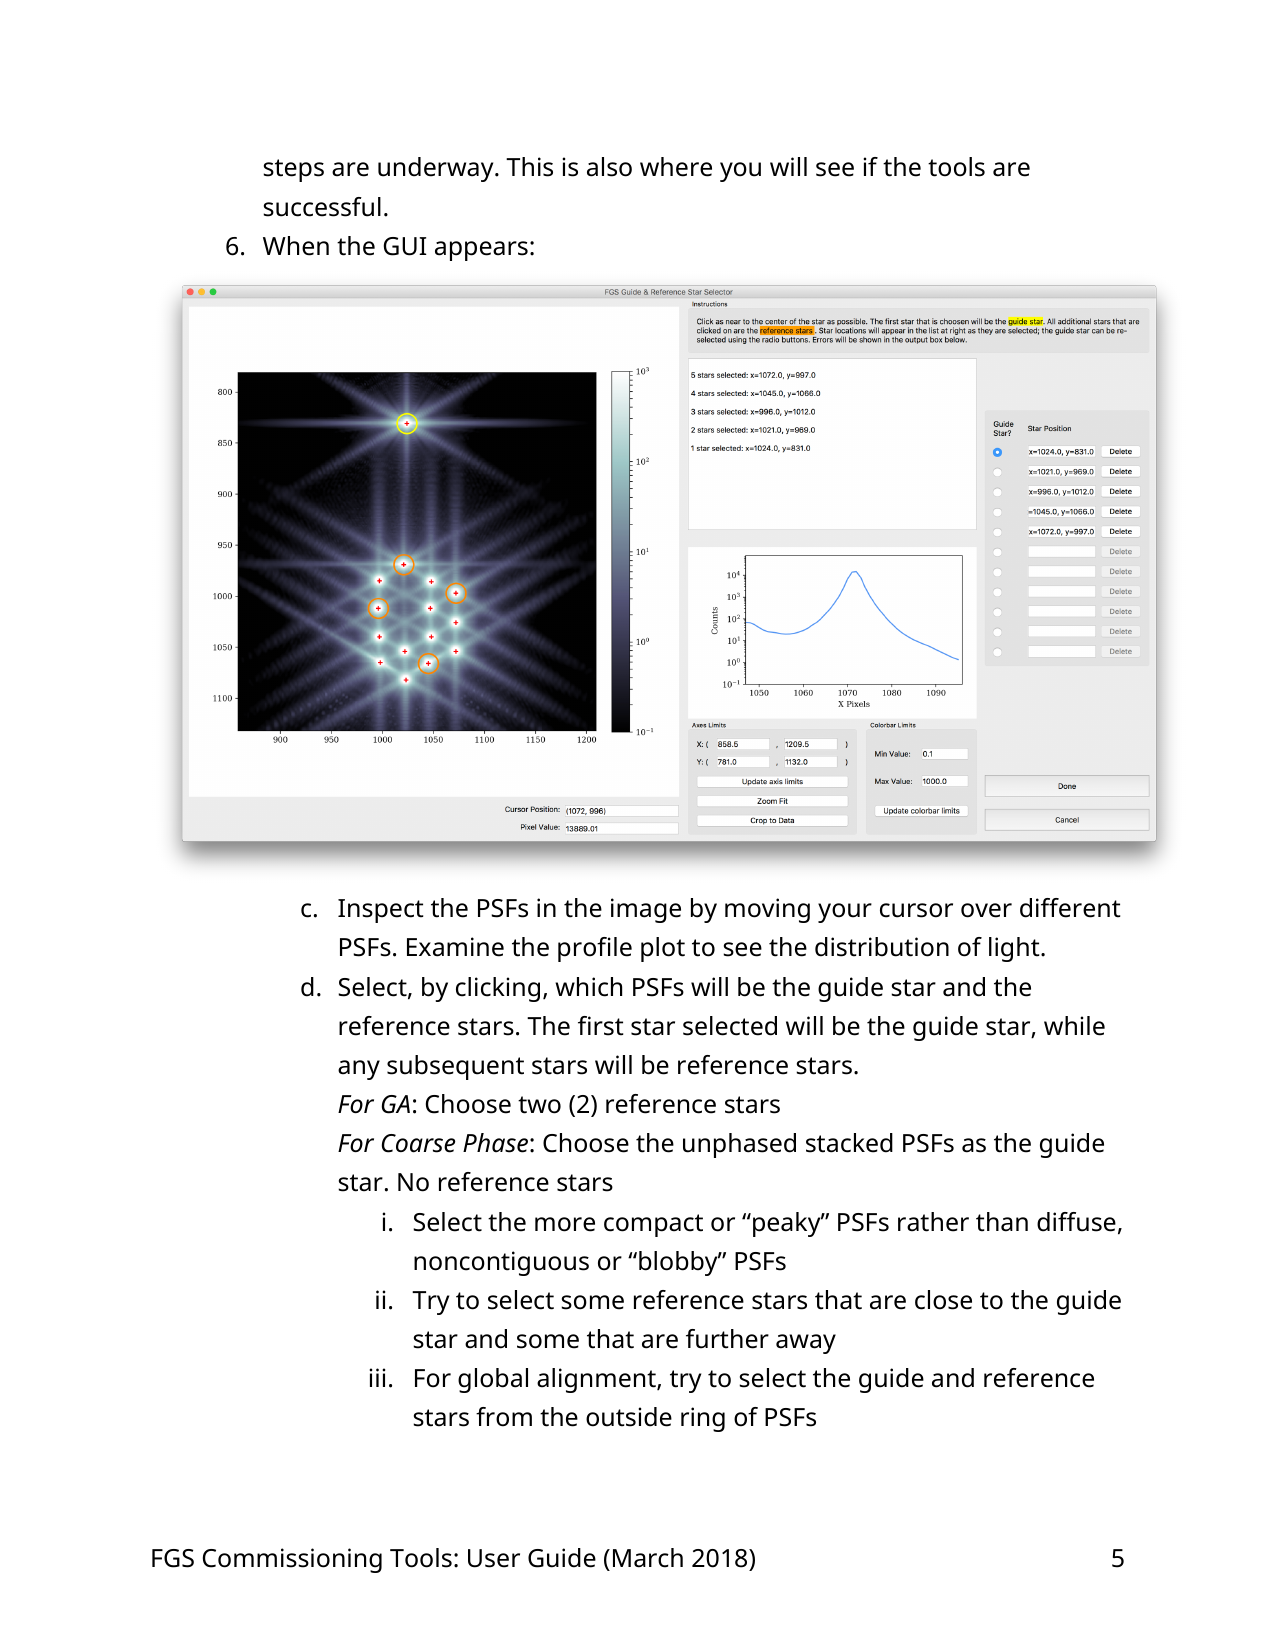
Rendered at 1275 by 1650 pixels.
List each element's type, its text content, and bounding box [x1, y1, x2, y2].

text For Coarse Phase: Choose the unphased stacked PSFs as the guide star. No reference stars [337, 1126, 1125, 1199]
text For GA: Choose two (2) reference stars [300, 1087, 1125, 1121]
list For global alignment, try to select the guide and reference stars from the outside ring of PSFs [394, 1361, 1125, 1434]
picture [150, 267, 1188, 887]
list Inspect the PSFs in the image by moving your cursor over different PSFs. Examine the profile plot to see the distribution of light. [300, 891, 1125, 964]
list Try to select some reference stars that are close to the guide star and some that are further away [394, 1283, 1125, 1356]
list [225, 150, 1125, 223]
list Select, by clicking, which PSFs will be the guide star and the reference stars. The first star selected will be the guide star, while any subsequent stars will be reference stars. [300, 969, 1125, 1082]
list Select the more compact or “peaky” PSFs rather than diffuse, noncontiguous or “blobby” PSFs [394, 1204, 1125, 1277]
list When the GUI appears: [225, 228, 1125, 262]
